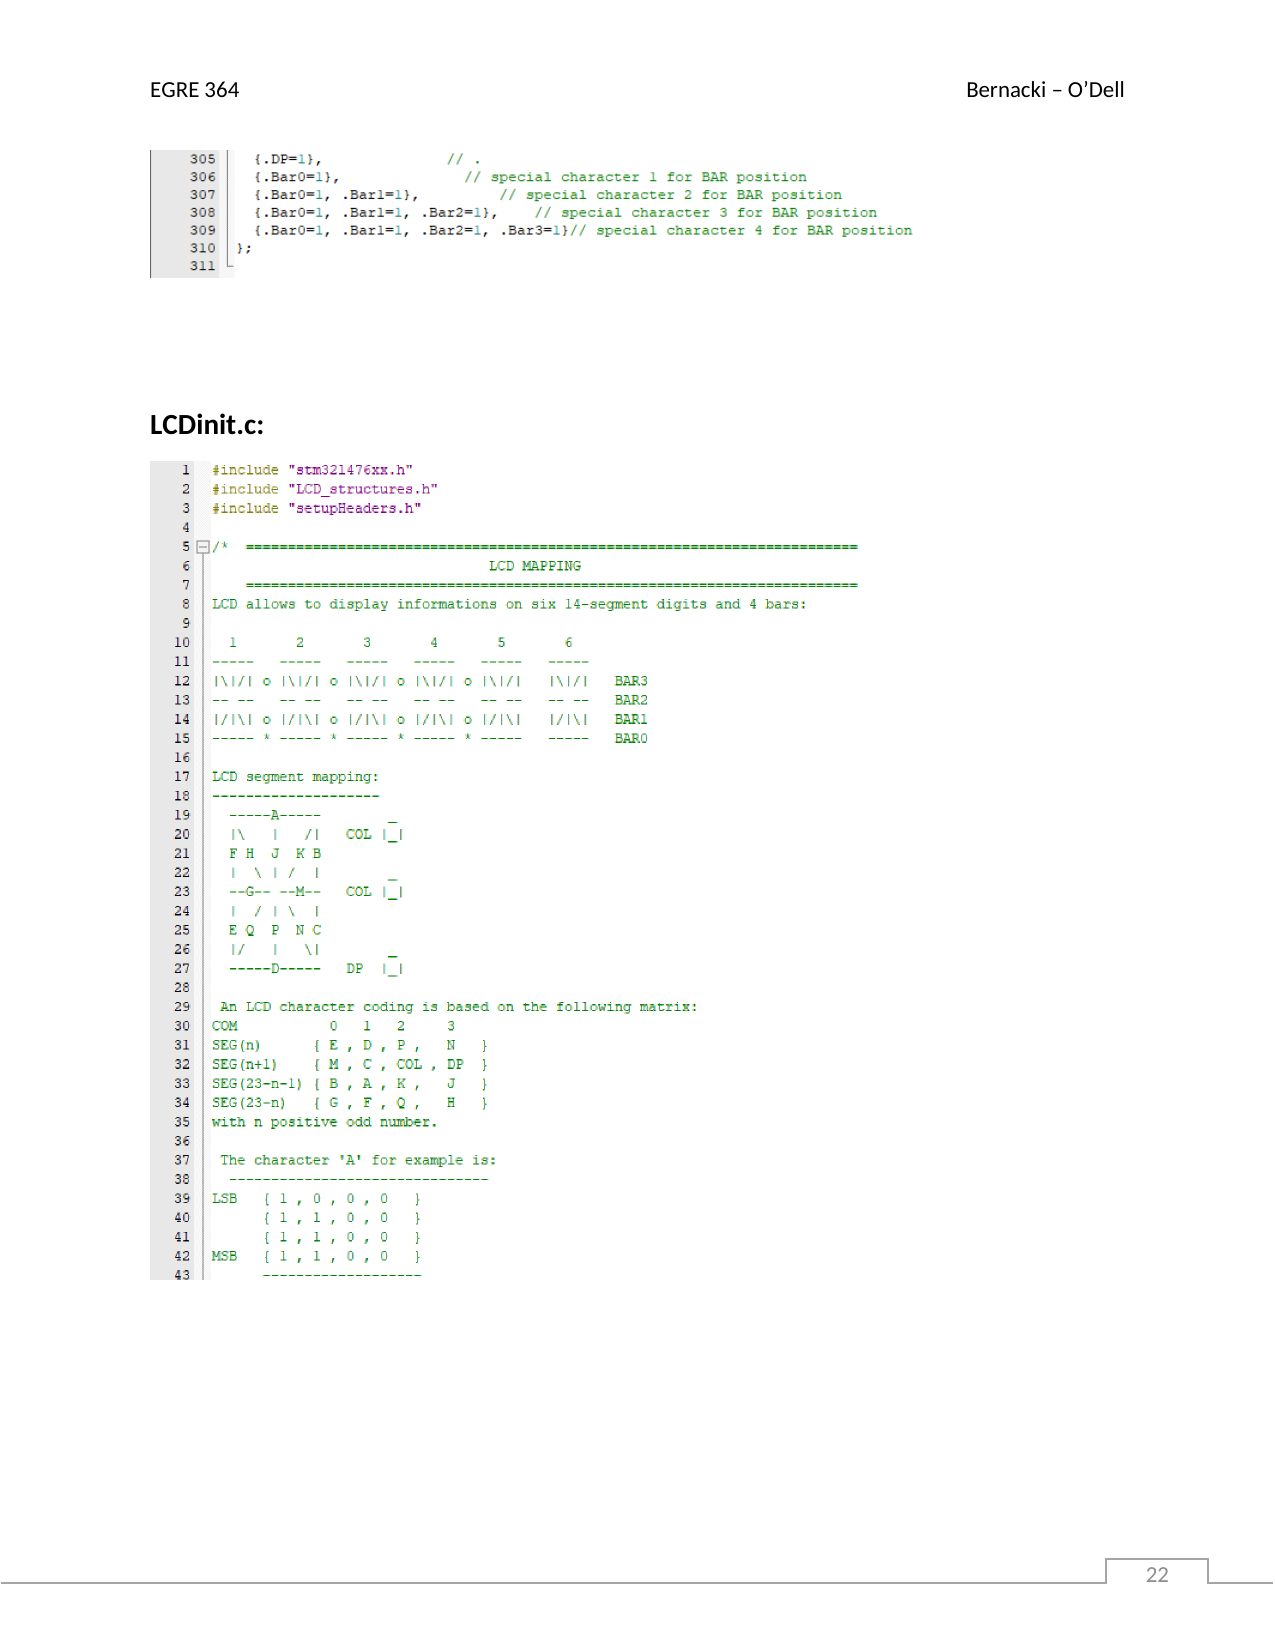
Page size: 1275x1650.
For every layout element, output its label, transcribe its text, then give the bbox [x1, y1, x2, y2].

picture [150, 461, 1125, 1280]
picture [150, 150, 1029, 278]
text LCDinit.c: [150, 406, 1125, 442]
